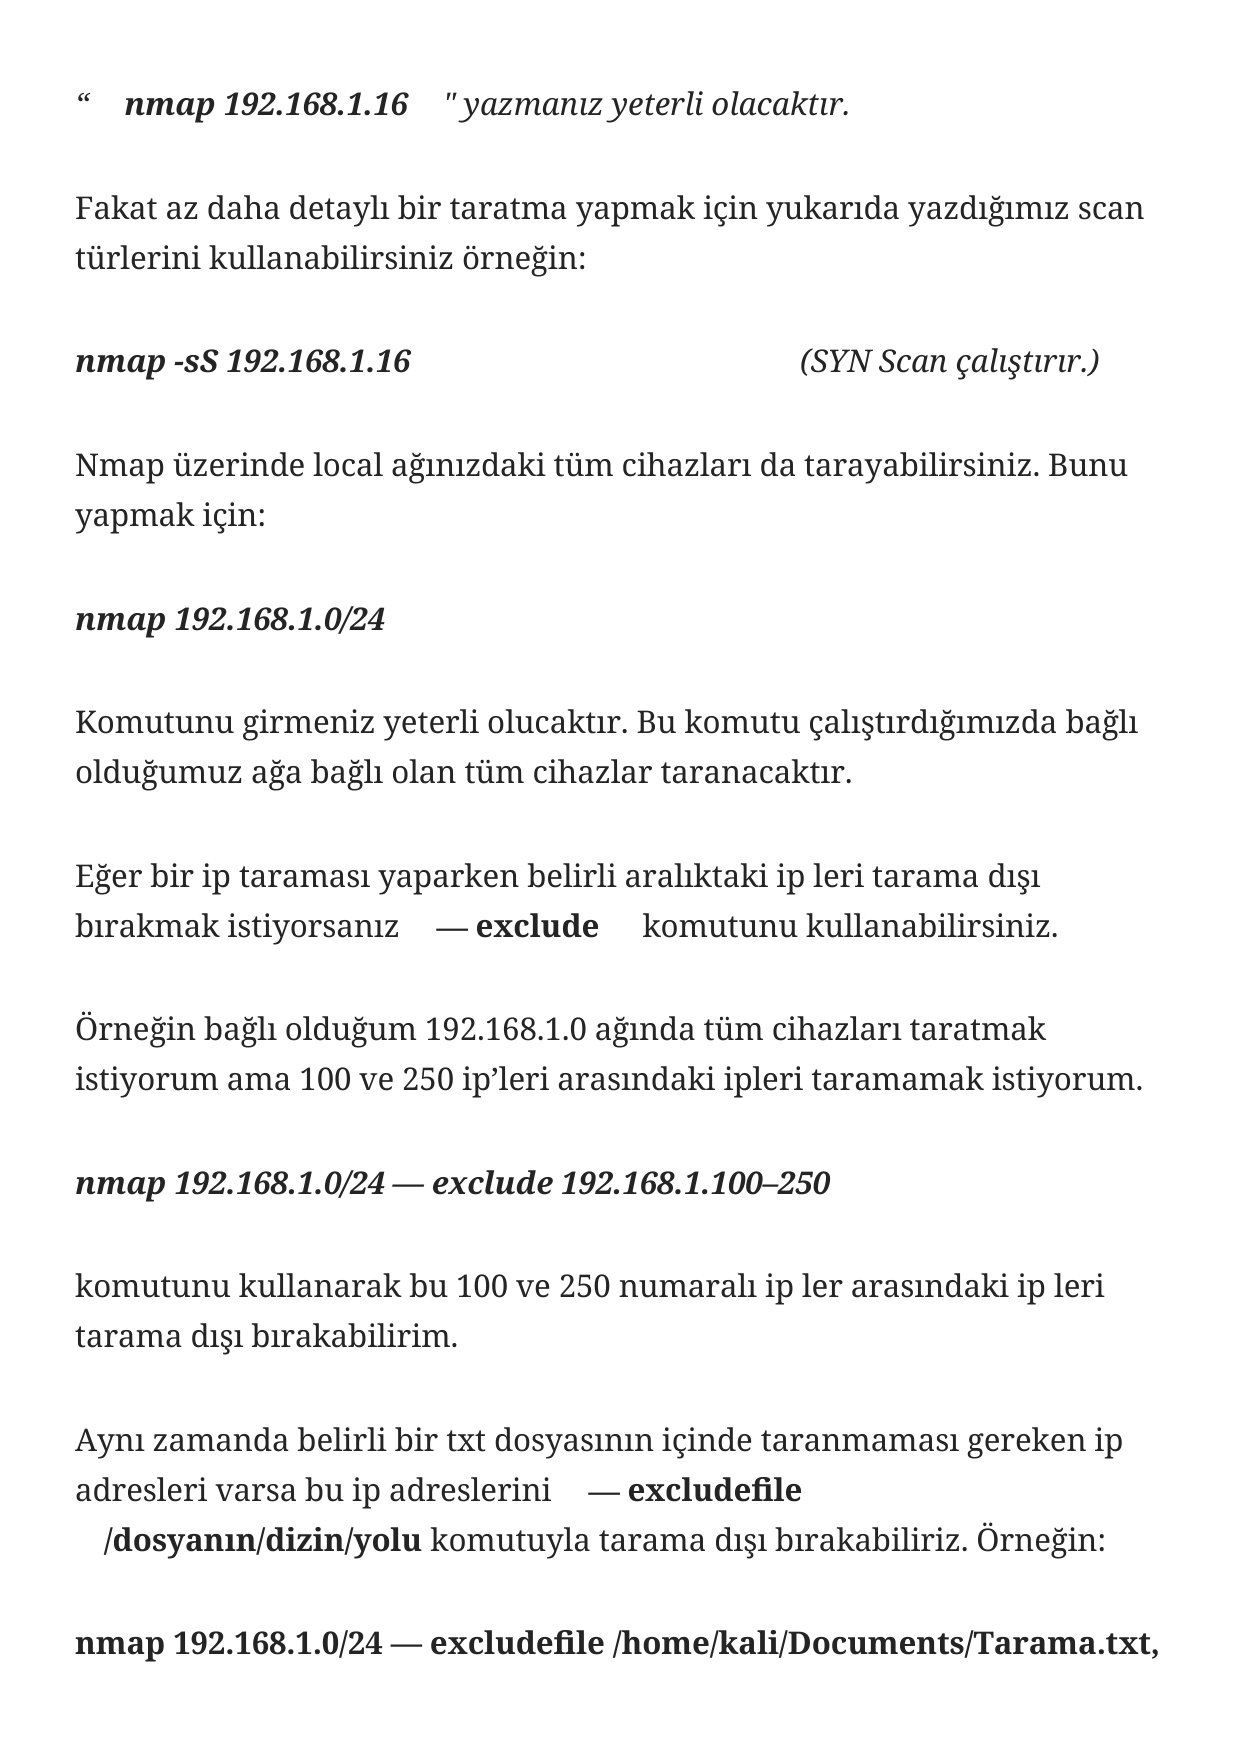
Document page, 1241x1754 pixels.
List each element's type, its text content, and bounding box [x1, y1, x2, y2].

text nmap 192.168.1.0/24 — exclude 192.168.1.100–250 [75, 1153, 1165, 1203]
text Nmap üzerinde local ağınızdaki tüm cihazları da tarayabilirsiniz. Bunu yapmak için: [75, 436, 1165, 536]
text “ㅤnmap 192.168.1.16ㅤ" yazmanız yeterli olacaktır. [75, 75, 1165, 125]
text nmap 192.168.1.0/24 [75, 589, 1165, 639]
text Komutunu girmeniz yeterli olucaktır. Bu komutu çalıştırdığımızda bağlı olduğumuz ağa bağlı olan tüm cihazlar taranacaktır. [75, 693, 1165, 793]
text Fakat az daha detaylı bir taratma yapmak için yukarıda yazdığımız scan türlerini kullanabilirsiniz örneğin: [75, 178, 1165, 278]
text nmap -sS 192.168.1.16ㅤㅤㅤㅤㅤㅤㅤㅤㅤㅤㅤㅤㅤ (SYN Scan çalıştırır.) [75, 332, 1165, 382]
text komutunu kullanarak bu 100 ve 250 numaralı ip ler arasındaki ip leri tarama dışı bırakabilirim. [75, 1257, 1165, 1357]
text Örneğin bağlı olduğum 192.168.1.0 ağında tüm cihazları taratmak istiyorum ama 100 ve 250 ip’leri arasındaki ipleri taramamak istiyorum. [75, 1000, 1165, 1100]
text nmap 192.168.1.0/24 — excludefile /home/kali/Documents/Tarama.txt, [75, 1614, 1165, 1664]
text Aynı zamanda belirli bir txt dosyasının içinde taranmaması gereken ip adresleri varsa bu ip adreslerini ㅤ— excludefileㅤ/dosyanın/dizin/yolu komutuyla tarama dışı bırakabiliriz. Örneğin: [75, 1410, 1165, 1560]
text Eğer bir ip taraması yaparken belirli aralıktaki ip leri tarama dışı bırakmak istiyorsanız ㅤ— exclude ㅤkomutunu kullanabilirsiniz. [75, 846, 1165, 946]
